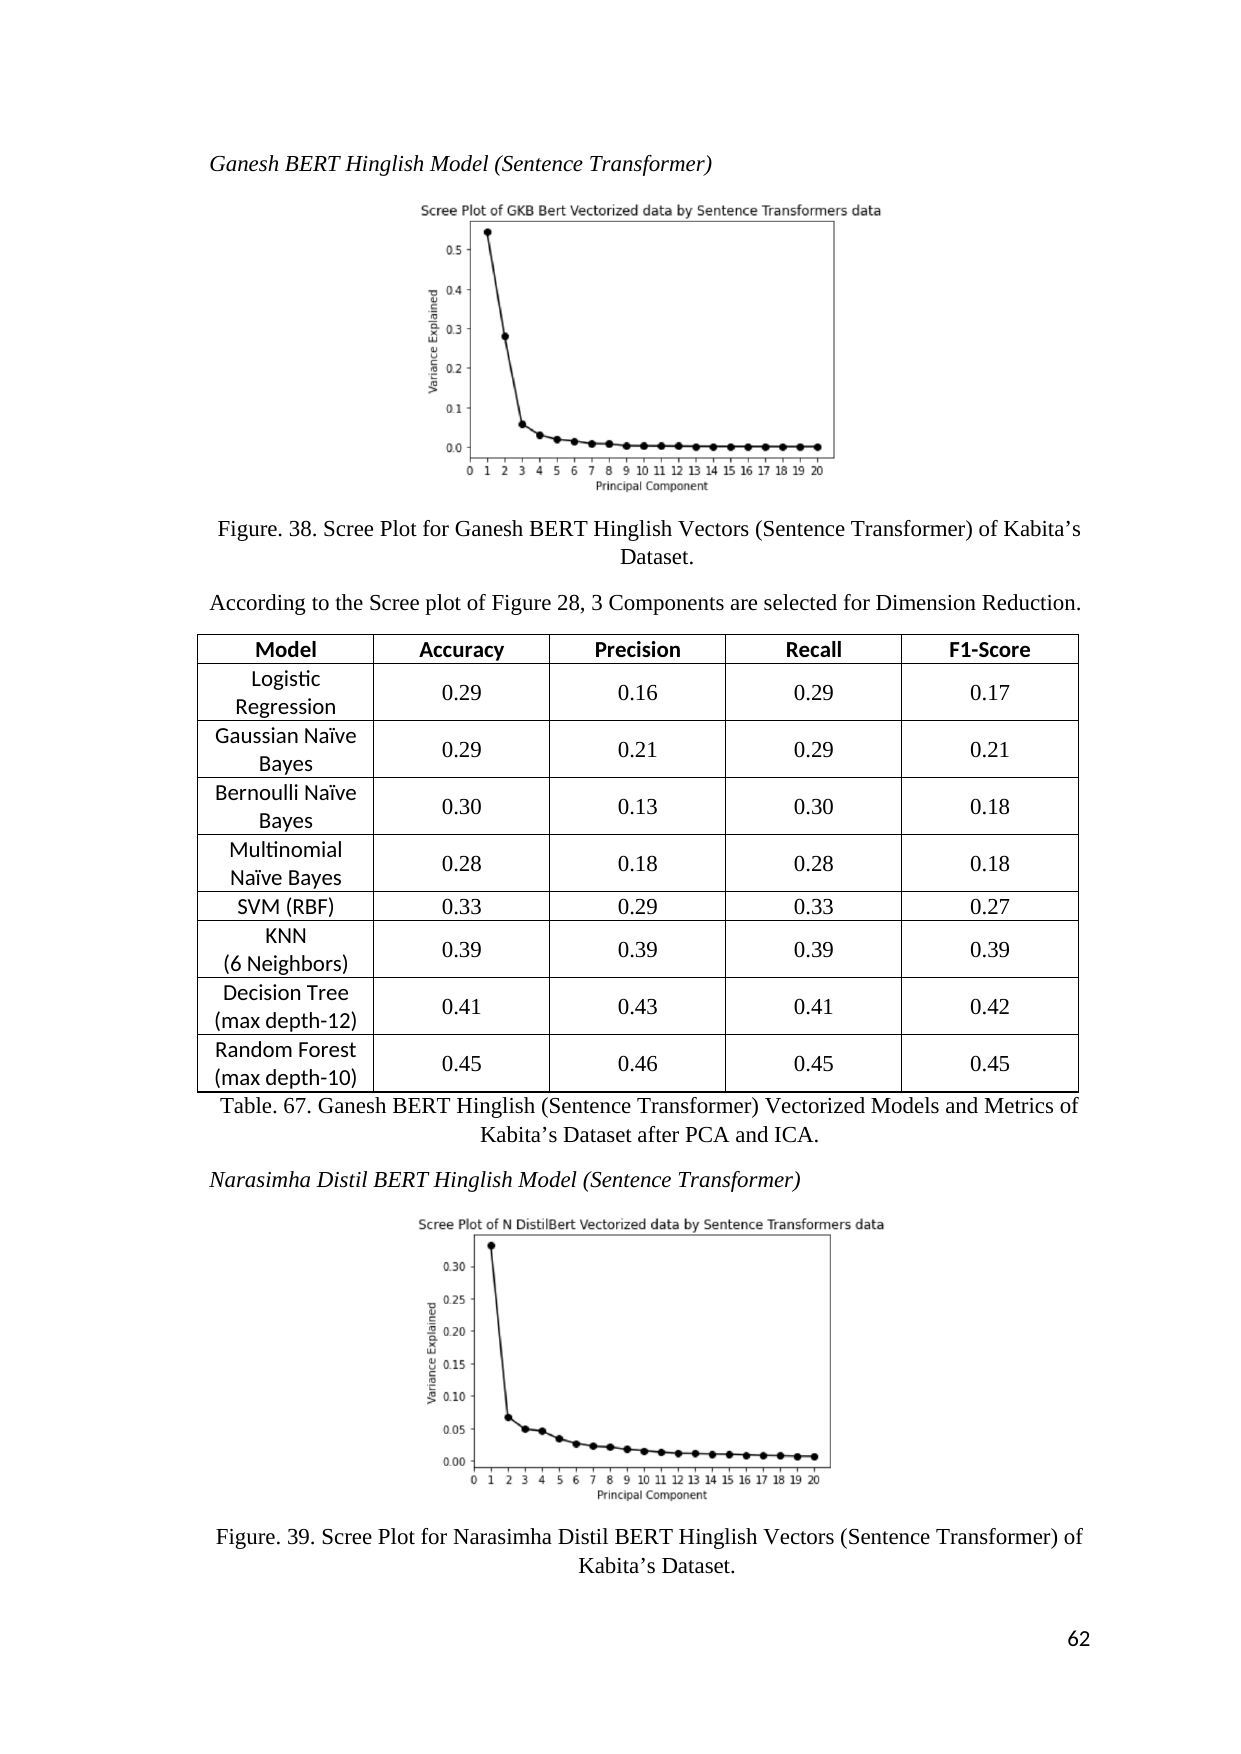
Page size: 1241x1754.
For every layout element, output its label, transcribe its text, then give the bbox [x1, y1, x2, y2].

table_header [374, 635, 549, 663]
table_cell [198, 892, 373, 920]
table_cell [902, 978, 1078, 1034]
text Figure. 38. Scree Plot for Ganesh BERT Hinglish Vectors (Sentence Transformer) of Kabita’s Dataset. [209, 515, 1090, 570]
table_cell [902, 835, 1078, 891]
text According to the Scree plot of Figure 28, 3 Components are selected for Dimension Reduction. [209, 588, 1090, 615]
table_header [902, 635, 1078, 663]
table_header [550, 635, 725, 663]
text Ganesh BERT Hinglish Model (Sentence Transformer) [209, 150, 1090, 176]
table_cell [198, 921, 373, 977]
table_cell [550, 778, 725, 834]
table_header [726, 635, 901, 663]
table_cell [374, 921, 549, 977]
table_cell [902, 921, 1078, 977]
text Narasimha Distil BERT Hinglish Model (Sentence Transformer) [209, 1166, 1090, 1192]
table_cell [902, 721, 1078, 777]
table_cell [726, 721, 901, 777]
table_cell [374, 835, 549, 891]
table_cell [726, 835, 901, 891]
text Figure. 39. Scree Plot for Narasimha Distil BERT Hinglish Vectors (Sentence Transformer) of Kabita’s Dataset. [209, 1523, 1090, 1578]
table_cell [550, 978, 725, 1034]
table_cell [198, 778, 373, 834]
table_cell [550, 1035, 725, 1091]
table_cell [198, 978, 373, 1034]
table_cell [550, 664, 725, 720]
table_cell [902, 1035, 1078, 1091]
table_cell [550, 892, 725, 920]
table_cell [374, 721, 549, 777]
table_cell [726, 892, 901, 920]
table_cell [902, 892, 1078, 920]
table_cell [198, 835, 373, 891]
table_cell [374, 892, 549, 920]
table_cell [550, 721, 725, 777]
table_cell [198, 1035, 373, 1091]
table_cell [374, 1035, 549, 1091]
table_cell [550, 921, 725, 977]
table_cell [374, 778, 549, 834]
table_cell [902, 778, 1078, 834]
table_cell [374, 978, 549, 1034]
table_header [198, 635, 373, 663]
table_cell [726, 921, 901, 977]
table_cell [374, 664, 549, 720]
text Table. 67. Ganesh BERT Hinglish (Sentence Transformer) Vectorized Models and Metrics of Kabita’s Dataset after PCA and ICA. [209, 1092, 1090, 1147]
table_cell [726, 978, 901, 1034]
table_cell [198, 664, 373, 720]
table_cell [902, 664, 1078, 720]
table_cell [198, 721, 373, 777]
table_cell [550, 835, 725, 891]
picture [410, 1211, 889, 1505]
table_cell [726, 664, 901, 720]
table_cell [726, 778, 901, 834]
picture [413, 195, 887, 497]
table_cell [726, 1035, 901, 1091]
